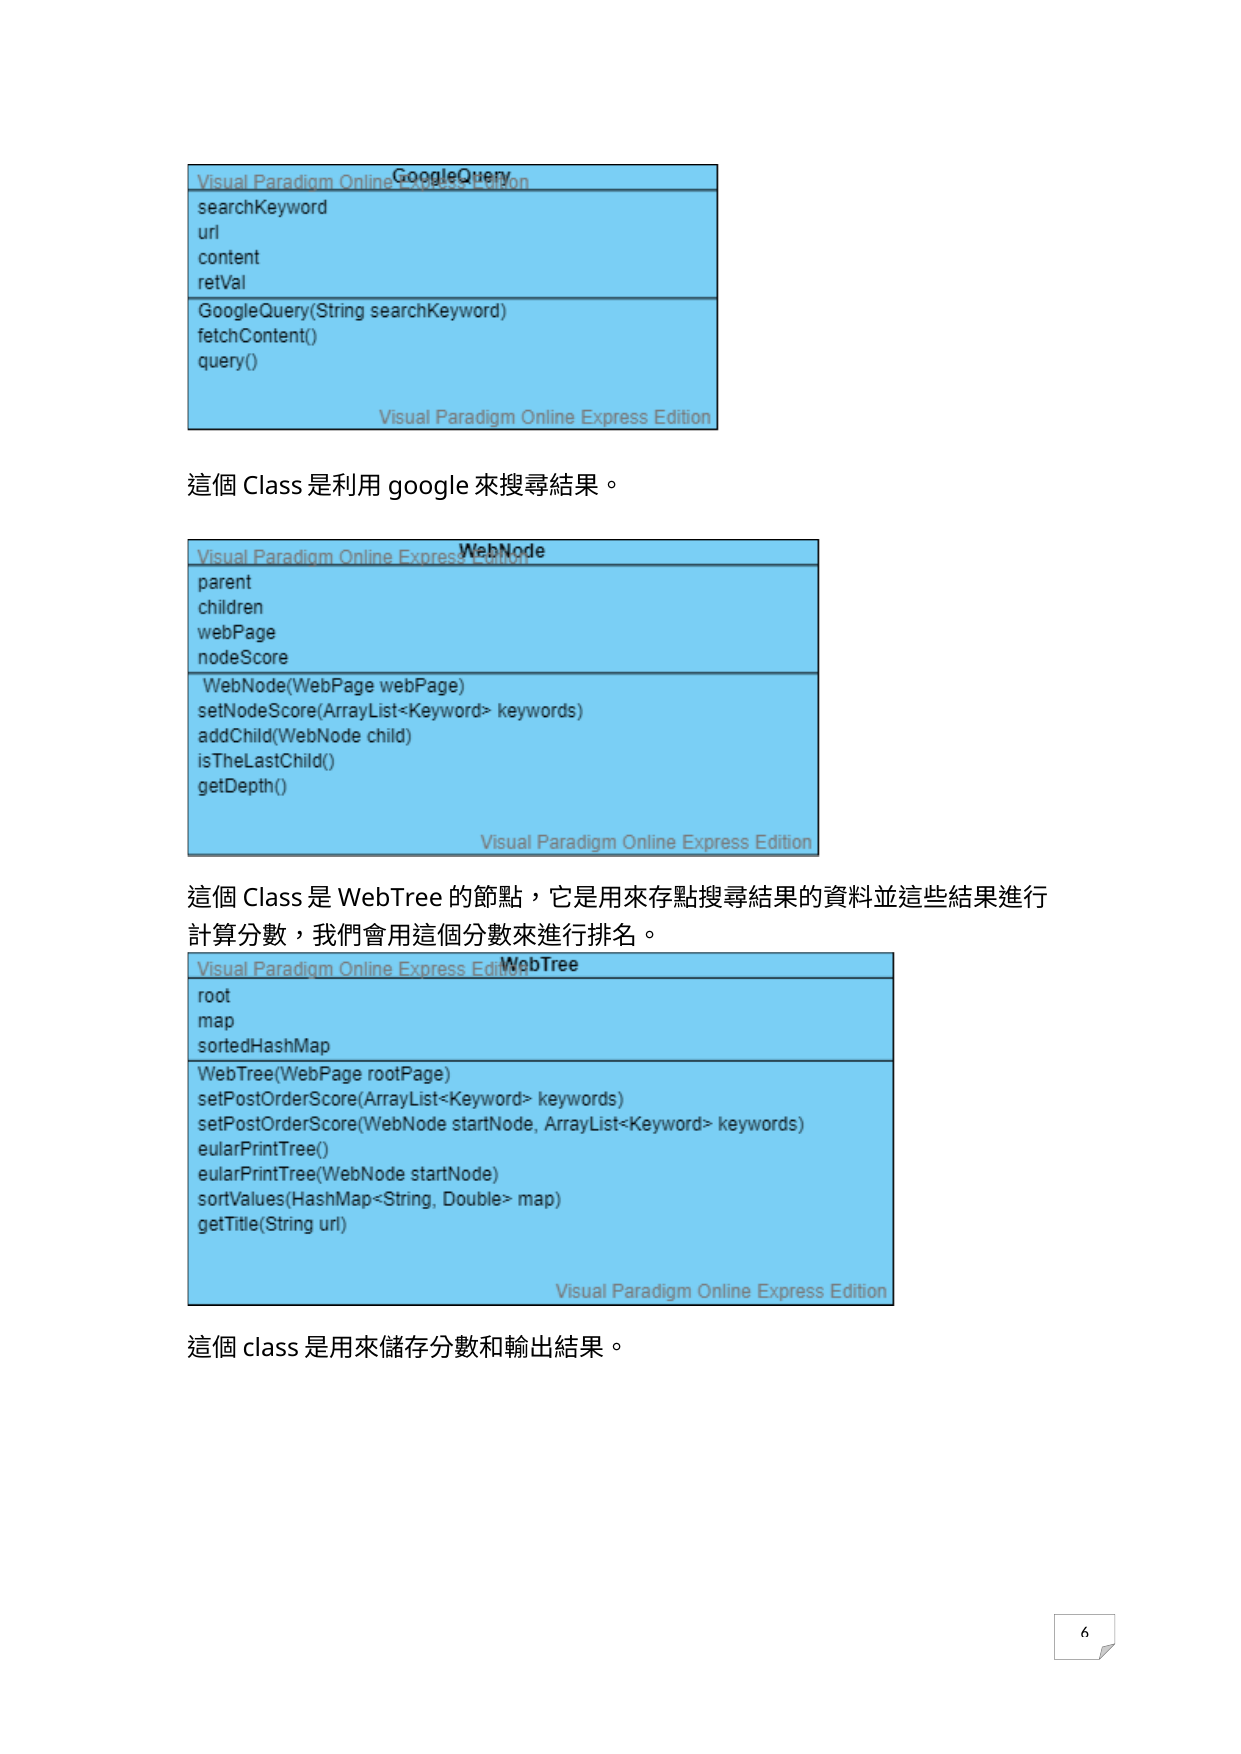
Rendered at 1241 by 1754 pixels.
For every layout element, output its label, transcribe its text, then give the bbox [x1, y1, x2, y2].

text 這個Class是WebTree的節點，它是用來存點搜尋結果的資料並這些結果進行計算分數，我們會用這個分數來進行排名。 [187, 877, 1053, 952]
picture [187, 952, 896, 1306]
picture [187, 164, 720, 432]
picture [187, 539, 821, 857]
text 這個Class是利用google來搜尋結果。 [187, 464, 1053, 502]
text 這個class是用來儲存分數和輸出結果。 [187, 1327, 1053, 1364]
